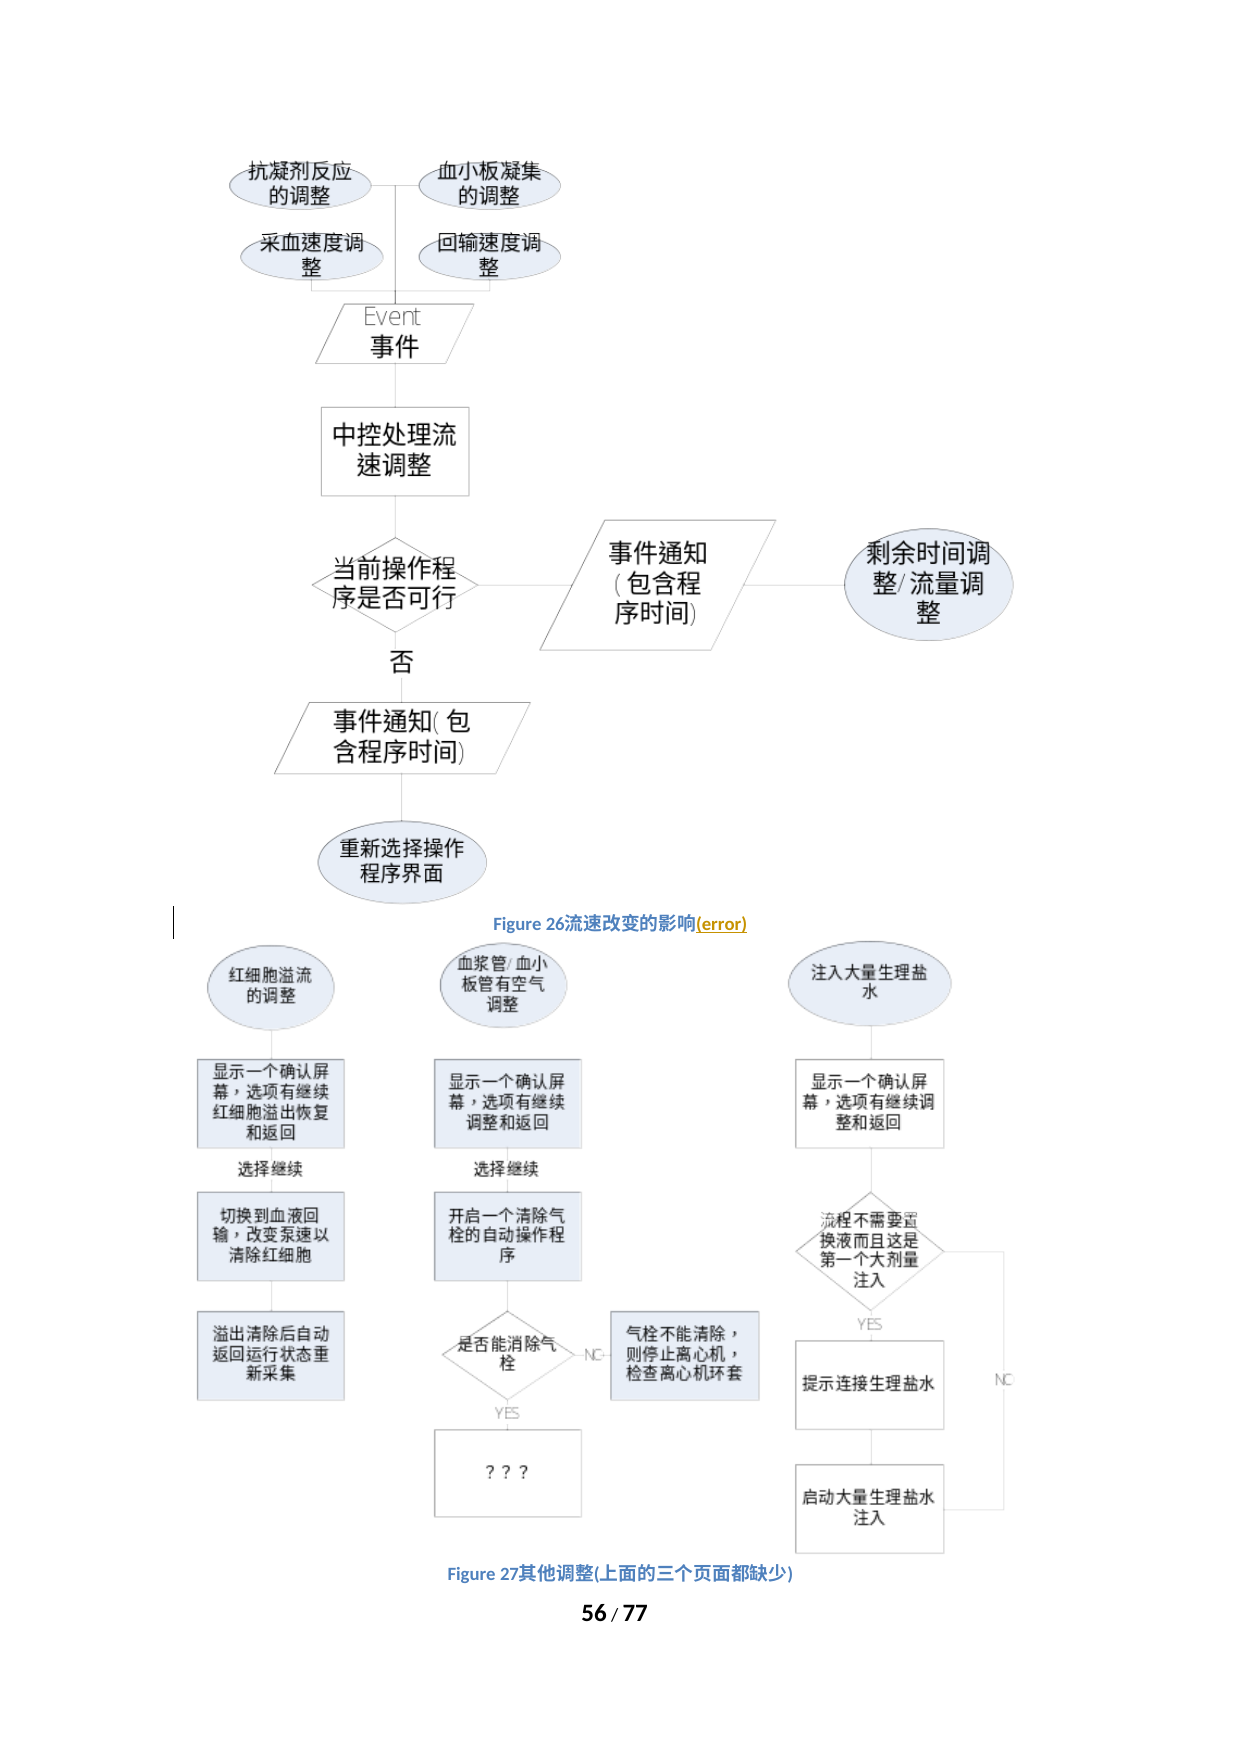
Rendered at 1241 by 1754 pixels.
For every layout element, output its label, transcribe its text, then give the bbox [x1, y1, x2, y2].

text Figure 26流速改变的影响 [187, 906, 1053, 938]
